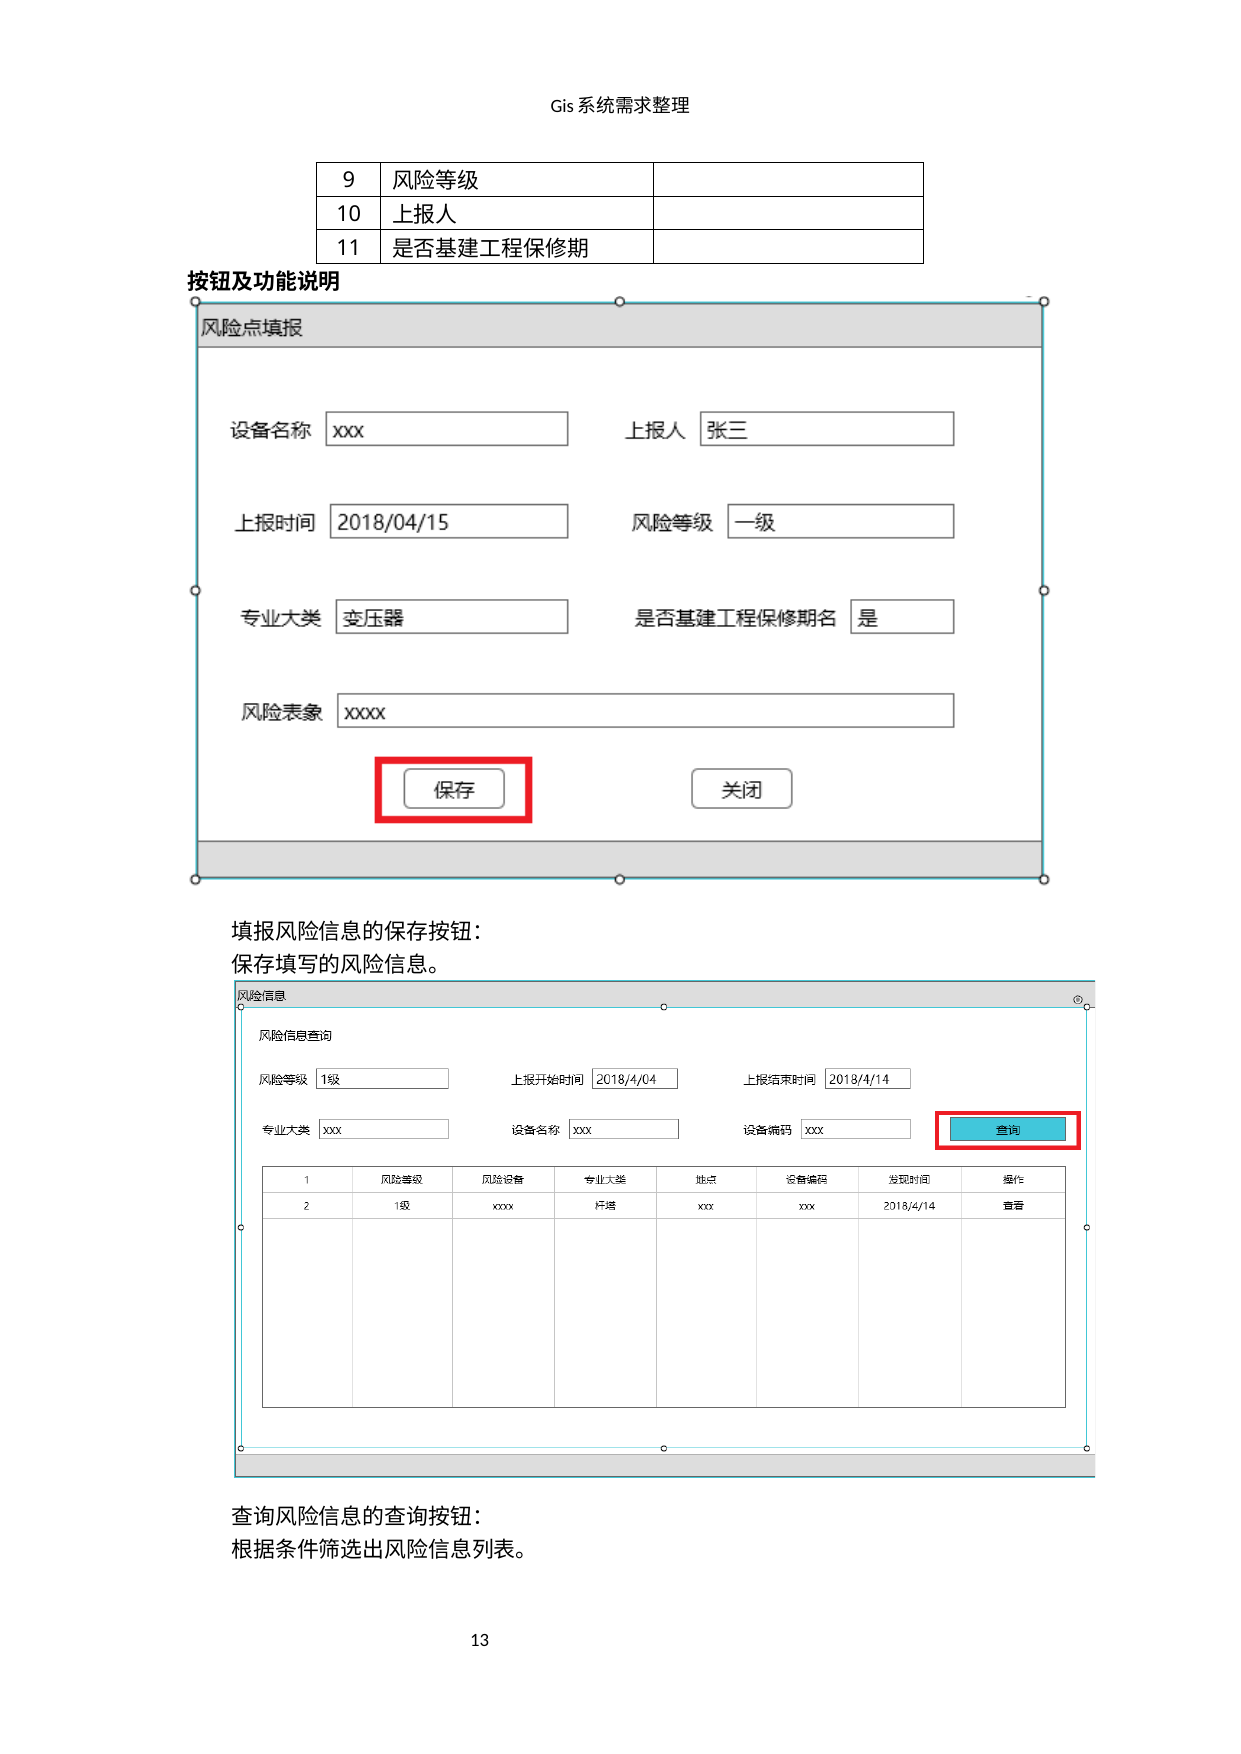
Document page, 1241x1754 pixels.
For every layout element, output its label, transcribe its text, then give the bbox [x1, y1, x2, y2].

text 按钮及功能说明 [187, 264, 1053, 296]
text 查询风险信息的查询按钮： [187, 1499, 1053, 1531]
table_cell [654, 163, 923, 196]
table_cell 11 [317, 230, 380, 263]
picture [231, 978, 1096, 1480]
text 根据条件筛选出风险信息列表。 [187, 1531, 1053, 1564]
picture [187, 296, 1053, 887]
table_cell [654, 230, 923, 263]
table_cell [654, 197, 923, 229]
text 保存填写的风险信息。 [187, 946, 1053, 979]
text 填报风险信息的保存按钮： [187, 914, 1053, 946]
table_cell 风险等级 [381, 163, 653, 196]
table_cell 10 [317, 197, 380, 229]
table_cell 是否基建工程保修期 [381, 230, 653, 263]
table_cell 9 [317, 163, 380, 196]
table_cell 上报人 [381, 197, 653, 229]
